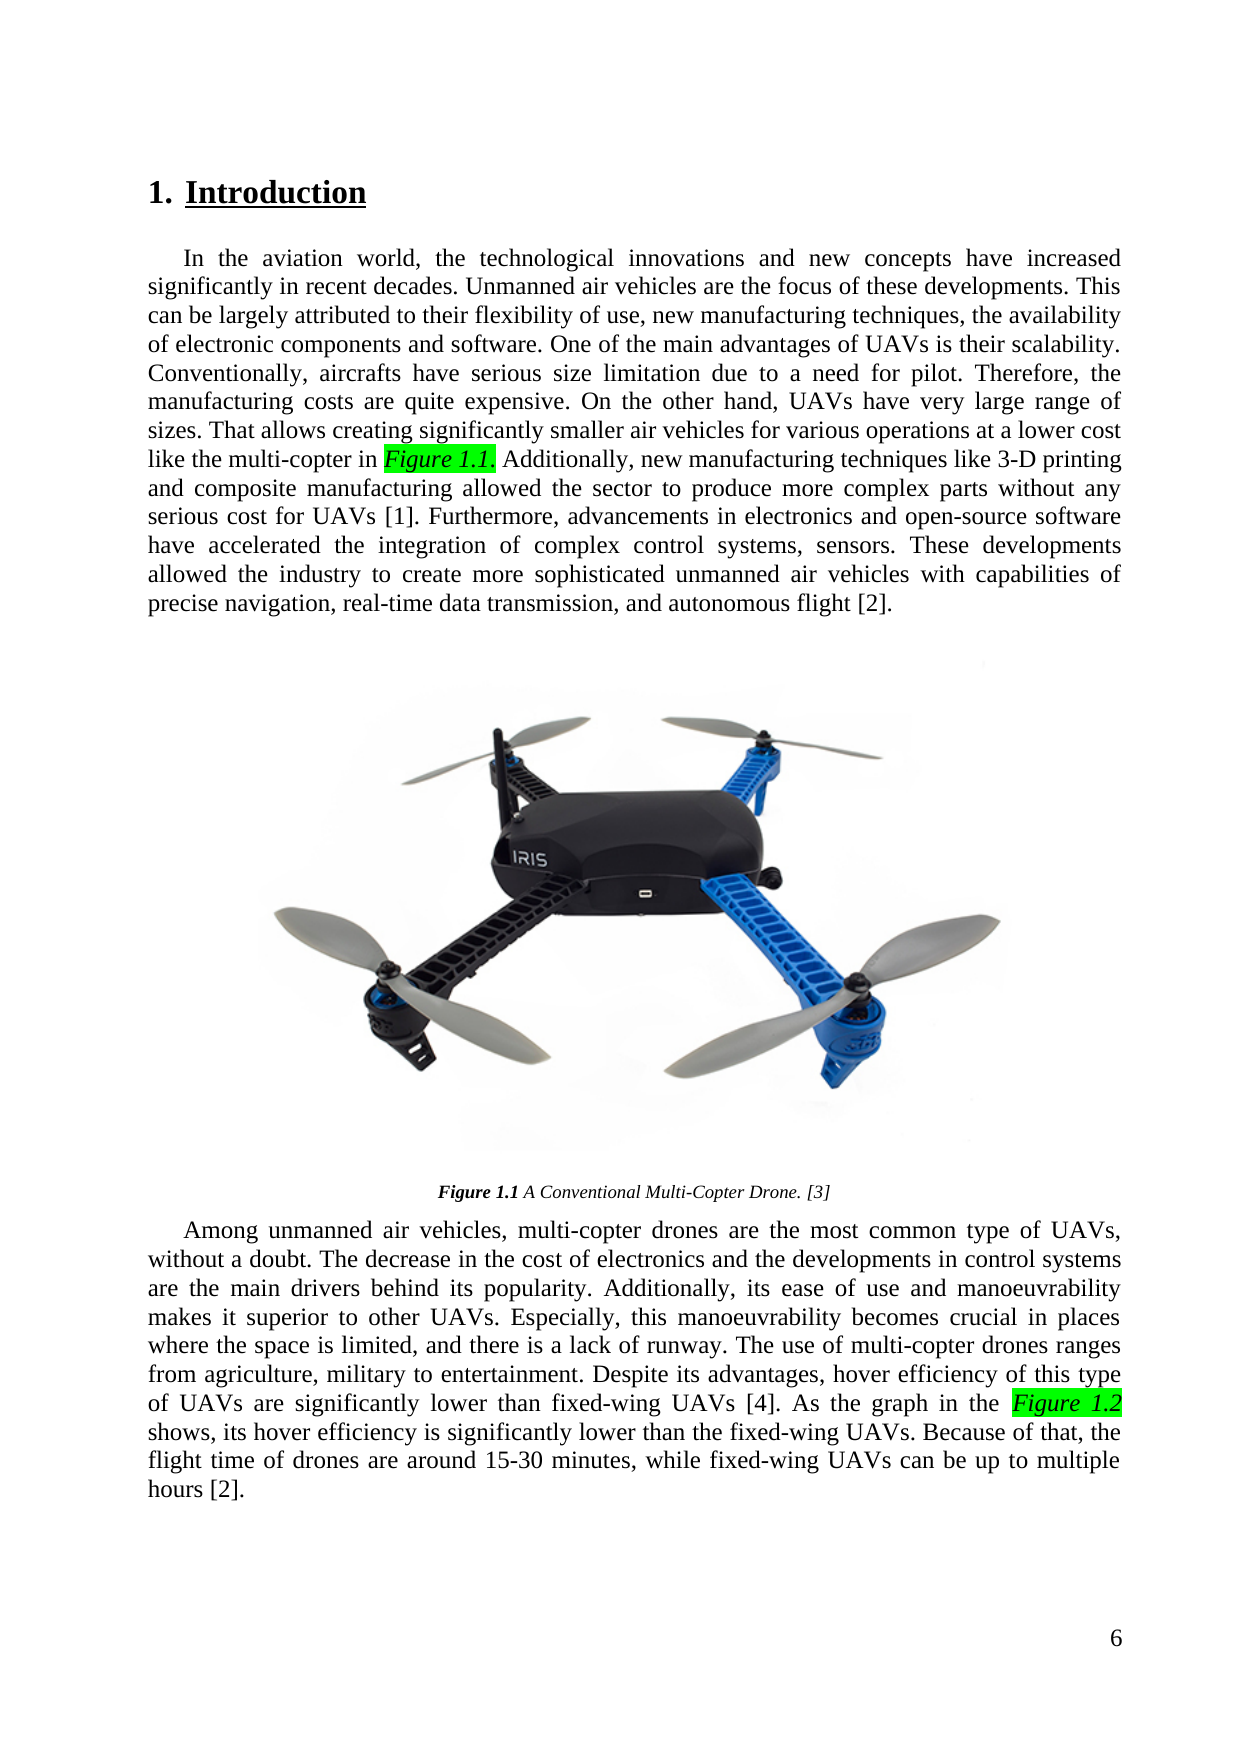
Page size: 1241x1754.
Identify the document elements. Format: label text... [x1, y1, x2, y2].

subtitle Introduction [148, 173, 1122, 211]
text Among unmanned air vehicles, multi-copter drones are the most common type of UAVs, without a doubt. The decrease in the cost of electronics and the developments in control systems are the main drivers behind its popularity. Additionally, its ease of use and manoeuvrability makes it superior to other UAVs. Especially, this manoeuvrability becomes crucial in places where the space is limited, and there is a lack of runway. The use of multi-copter drones ranges from agriculture, military to entertainment. Despite its advantages, hover efficiency of this type of UAVs are significantly lower than fixed-wing UAVs [4]. As the graph in the Figure 1.2 shows, its hover efficiency is significantly lower than the fixed-wing UAVs. Because of that, the flight time of drones are around 15-30 minutes, while fixed-wing UAVs can be up to multiple hours . [148, 1215, 1122, 1503]
text In the aviation world, the technological innovations and new concepts have increased significantly in recent decades. Unmanned air vehicles are the focus of these developments. This can be largely attributed to their flexibility of use, new manufacturing techniques, the availability of electronic components and software. One of the main advantages of UAVs is their scalability. Conventionally, aircrafts have serious size limitation due to a need for pilot. Therefore, the manufacturing costs are quite expensive. On the other hand, UAVs have very large range of sizes. That allows creating significantly smaller air vehicles for various operations at a lower cost like the multi-copter in Figure 1.1. Additionally, new manufacturing techniques like 3-D printing and composite manufacturing allowed the sector to produce more complex parts without any serious cost for UAVs . Furthermore, advancements in electronics and open-source software have accelerated the integration of complex control systems, sensors. These developments allowed the industry to create more sophisticated unmanned air vehicles with capabilities of precise navigation, real-time data transmission, and autonomous flight . [148, 243, 1122, 616]
picture [257, 633, 1013, 1165]
text Figure 1.1 A Conventional Multi-Copter Drone. [148, 1181, 1122, 1203]
